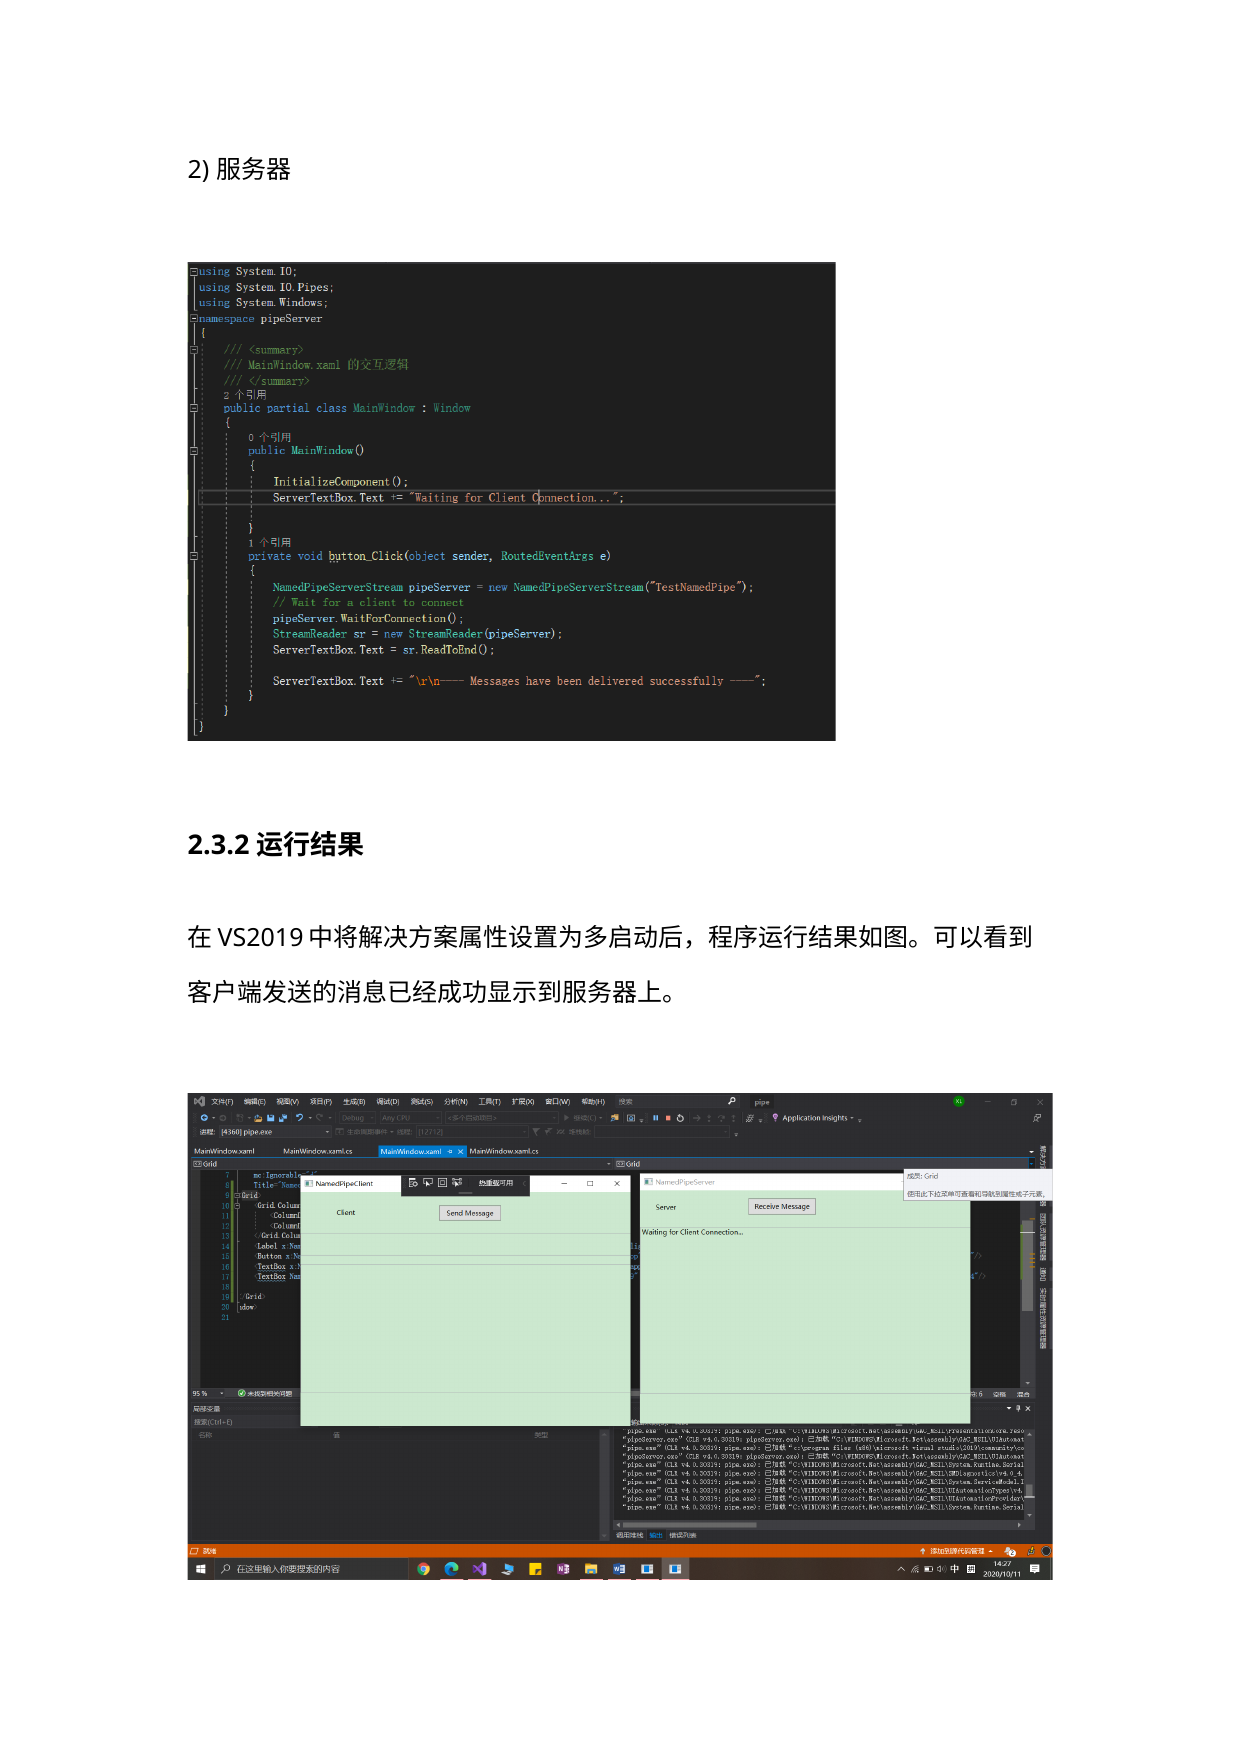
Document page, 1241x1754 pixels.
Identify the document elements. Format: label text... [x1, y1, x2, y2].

picture [187, 262, 836, 741]
text 在VS2019中将解决方案属性设置为多启动后，程序运行结果如图。可以看到客户端发送的消息已经成功显示到服务器上。 [187, 918, 1053, 1008]
subtitle 2.3.2 运行结果 [187, 823, 1053, 862]
picture [187, 1093, 1053, 1580]
subtitle 2) 服务器 [187, 150, 1053, 186]
